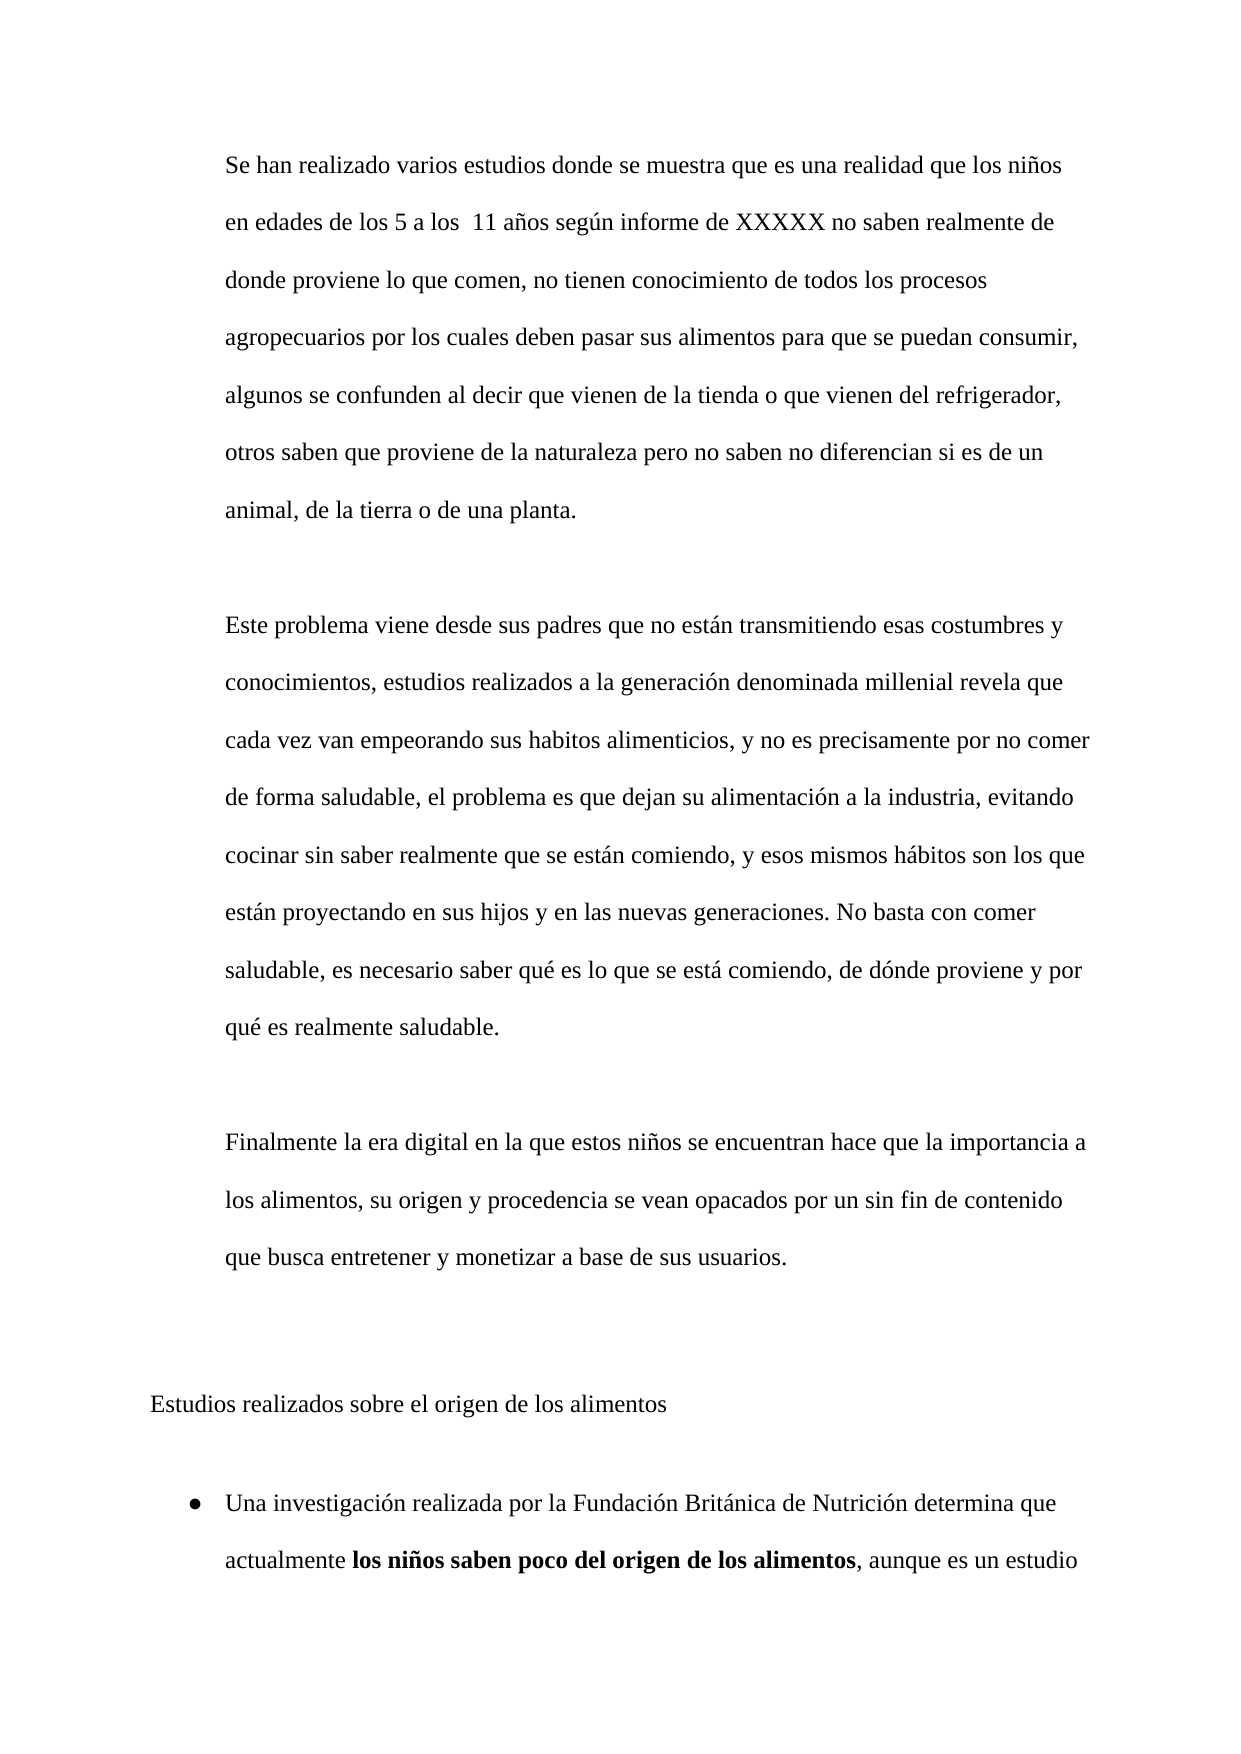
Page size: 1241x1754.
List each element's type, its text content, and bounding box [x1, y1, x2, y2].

text Este problema viene desde sus padres que no están transmitiendo esas costumbres y conocimientos, estudios realizados a la generación denominada millenial revela que cada vez van empeorando sus habitos alimenticios, y no es precisamente por no comer de forma saludable, el problema es que dejan su alimentación a la industria, evitando cocinar sin saber realmente que se están comiendo, y esos mismos hábitos son los que están proyectando en sus hijos y en las nuevas generaciones. No basta con comer saludable, es necesario saber qué es lo que se está comiendo, de dónde proviene y por qué es realmente saludable. [225, 610, 1090, 1041]
text Se han realizado varios estudios donde se muestra que es una realidad que los niños en edades de los 5 a los 11 años según informe de XXXXX no saben realmente de donde proviene lo que comen, no tienen conocimiento de todos los procesos agropecuarios por los cuales deben pasar sus alimentos para que se puedan consumir, algunos se confunden al decir que vienen de la tienda o que vienen del refrigerador, otros saben que proviene de la naturaleza pero no saben no diferencian si es de un animal, de la tierra o de una planta. [225, 150, 1090, 524]
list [187, 1488, 1090, 1574]
text Estudios realizados sobre el origen de los alimentos [150, 1389, 1090, 1417]
text Finalmente la era digital en la que estos niños se encuentran hace que la importancia a los alimentos, su origen y procedencia se vean opacados por un sin fin de contenido que busca entretener y monetizar a base de sus usuarios. [225, 1127, 1090, 1271]
